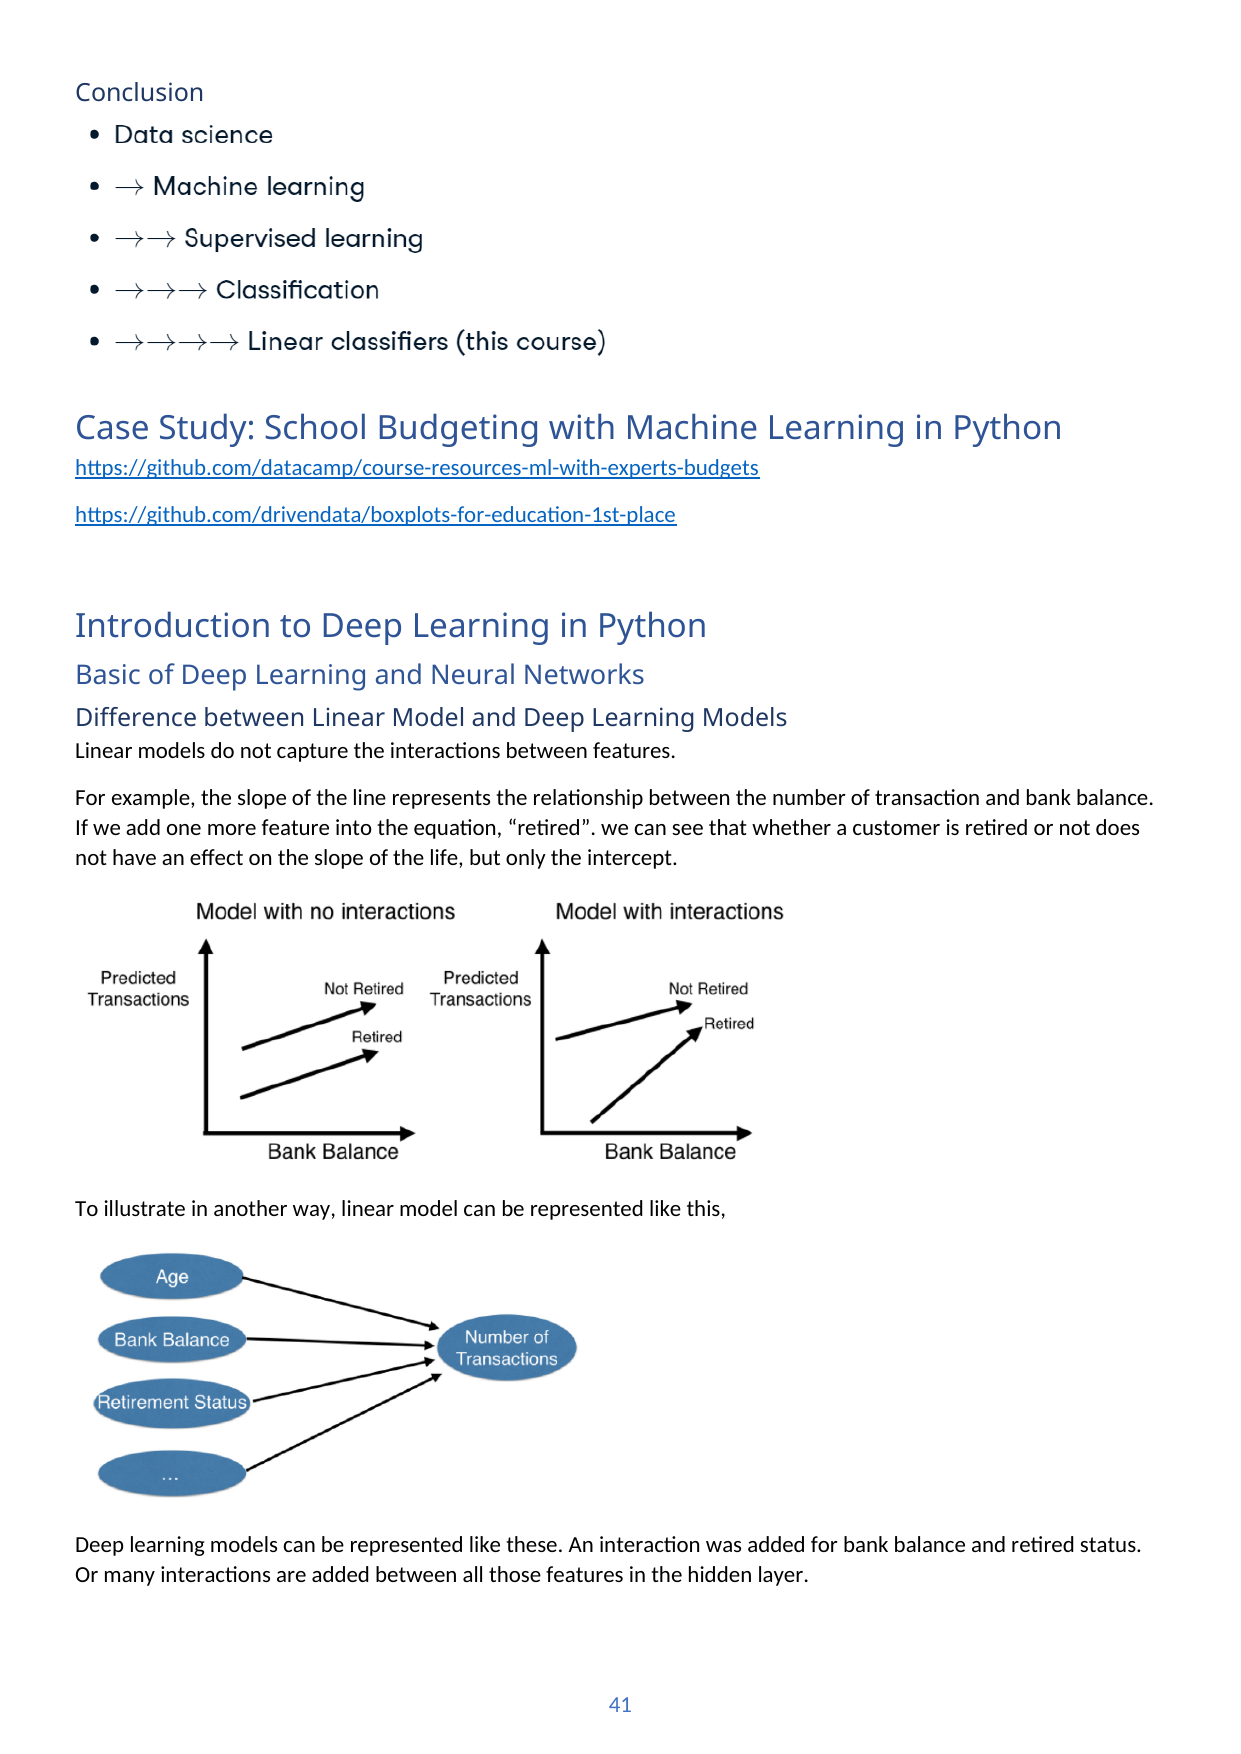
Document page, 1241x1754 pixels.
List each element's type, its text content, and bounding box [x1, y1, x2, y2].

picture [75, 1240, 596, 1512]
subtitle Conclusion [75, 75, 1165, 109]
picture [75, 890, 811, 1175]
text To illustrate in another way, linear model can be represented like this, [75, 1194, 1165, 1222]
text https://github.com/datacamp/course-resources-ml-with-experts-budgets [75, 453, 1165, 481]
text Linear models do not capture the interactions between features. [75, 736, 1165, 764]
text For example, the slope of the line represents the relationship between the number of transaction and bank balance. If we add one more feature into the equation, “retired”. we can see that whether a customer is retired or not does not have an effect on the slope of the life, but only the intercept. [75, 783, 1165, 871]
subtitle Difference between Linear Model and Deep Learning Models [75, 699, 1165, 733]
text Deep learning models can be represented like these. An interaction was added for bank balance and retired status. Or many interactions are added between all those features in the hidden layer. [75, 1530, 1165, 1589]
picture [75, 111, 618, 377]
subtitle Basic of Deep Learning and Neural Networks [75, 655, 1165, 692]
subtitle Case Study: School Budgeting with Machine Learning in Python [75, 404, 1165, 449]
subtitle Introduction to Deep Learning in Python [75, 602, 1165, 647]
text https://github.com/drivendata/boxplots-for-education-1st-place [75, 500, 1165, 528]
